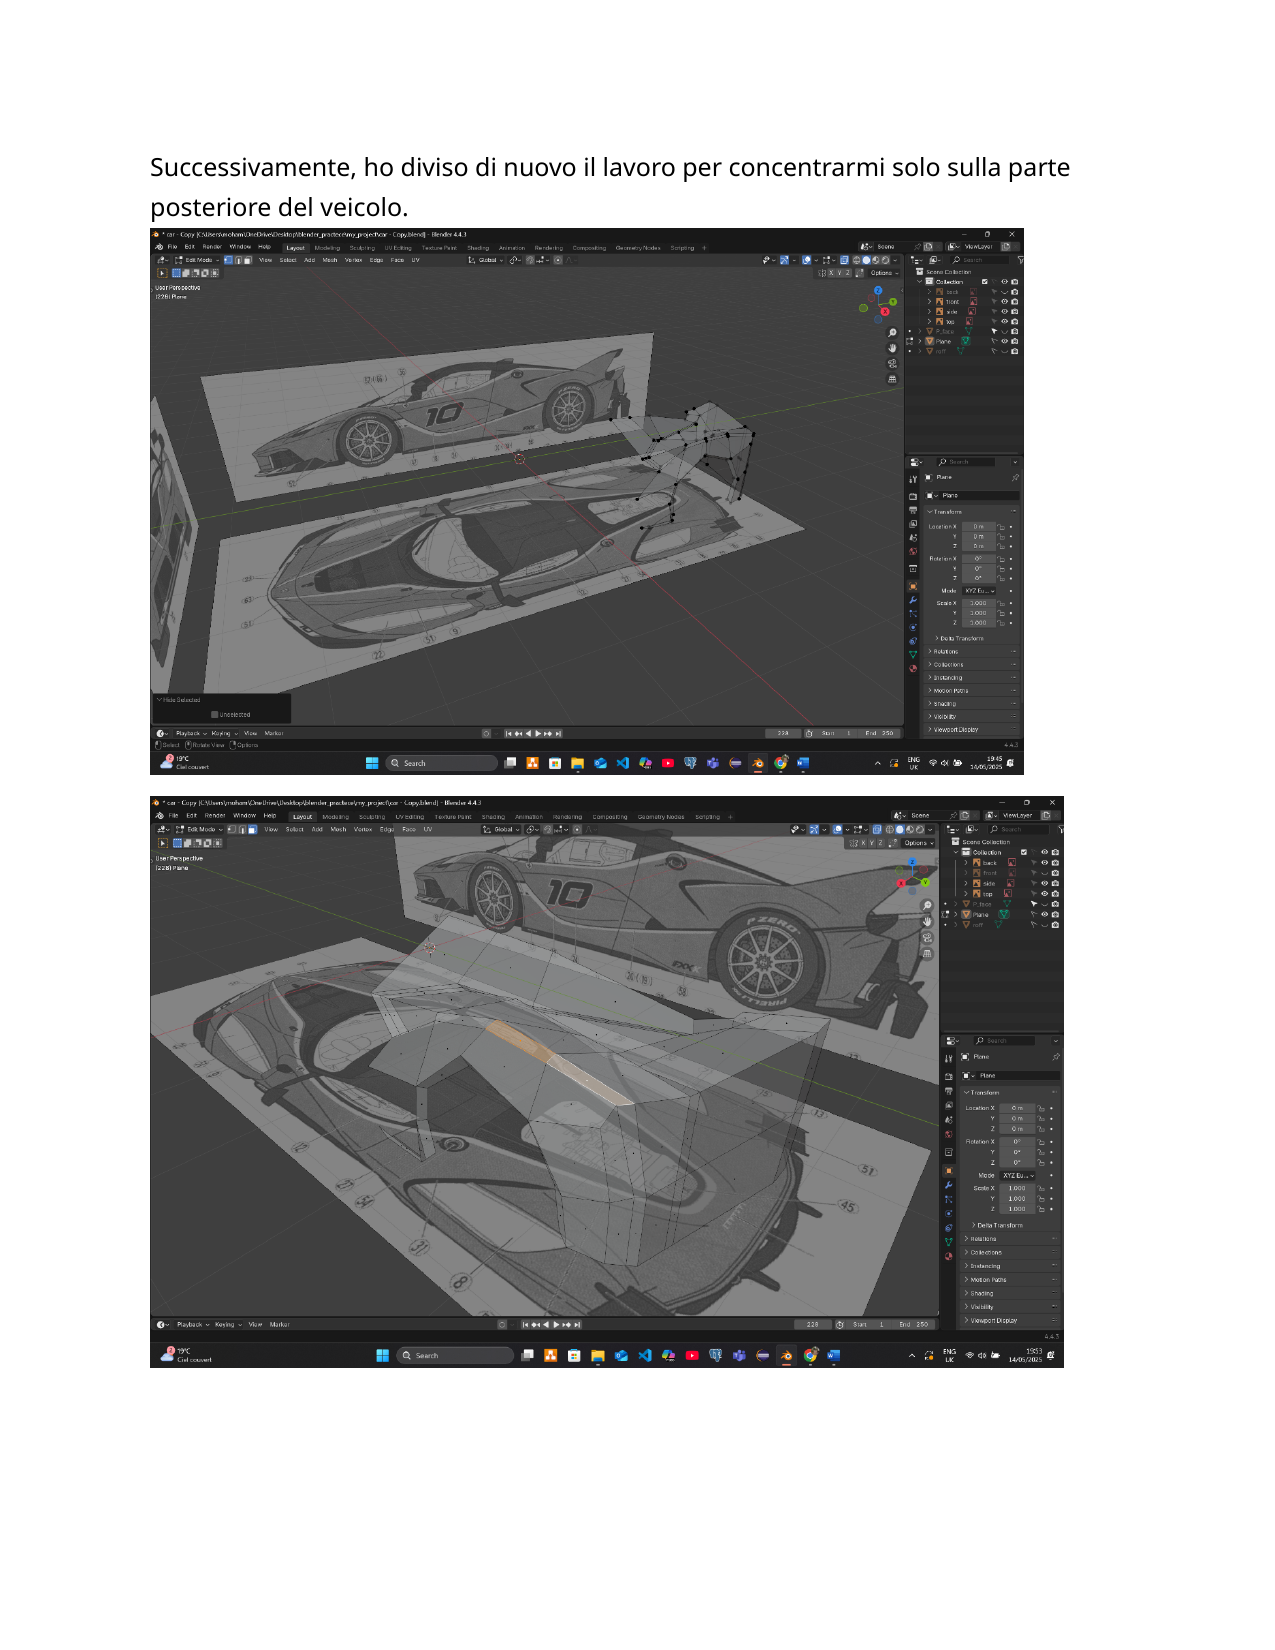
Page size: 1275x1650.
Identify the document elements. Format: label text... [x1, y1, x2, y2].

picture [150, 796, 1064, 1368]
picture [150, 228, 1024, 775]
